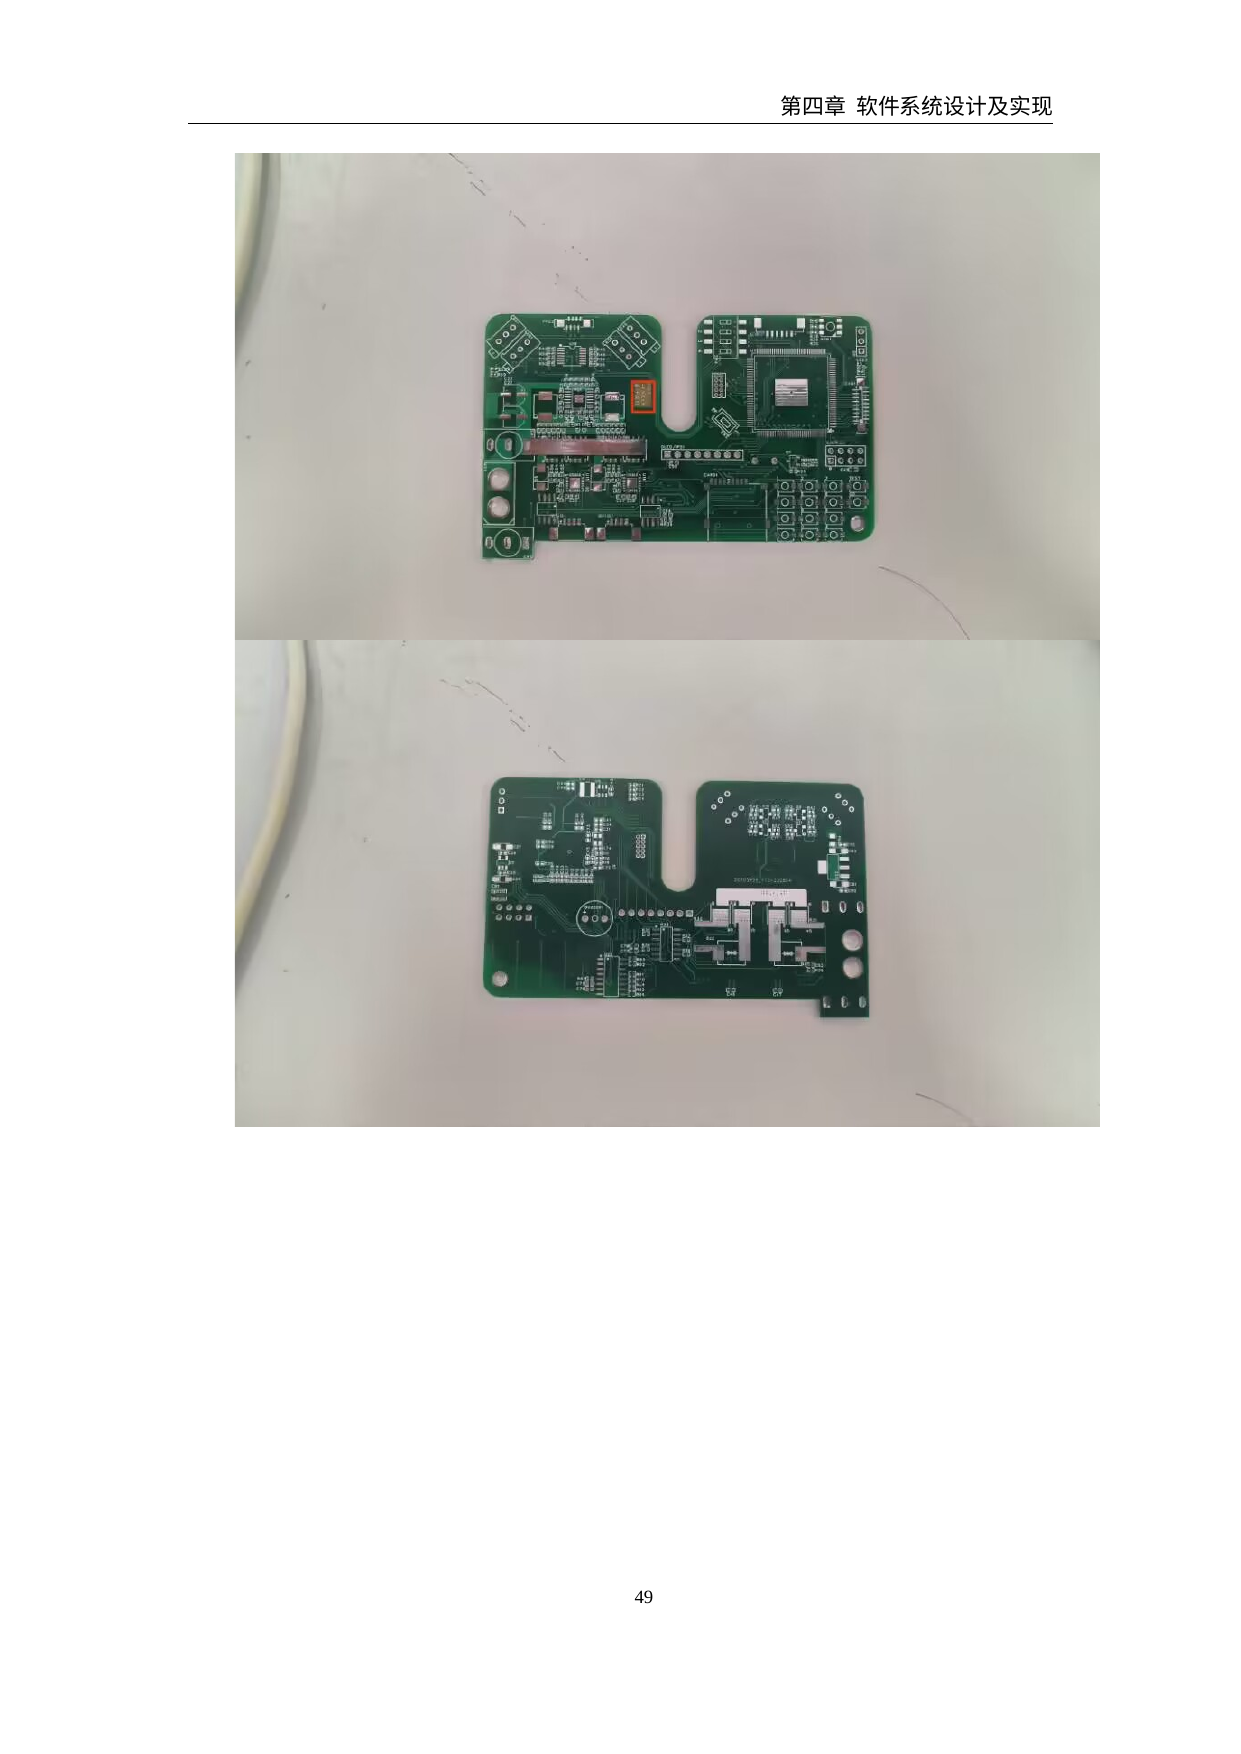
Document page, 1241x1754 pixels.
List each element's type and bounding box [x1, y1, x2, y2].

picture [234, 153, 1100, 1127]
